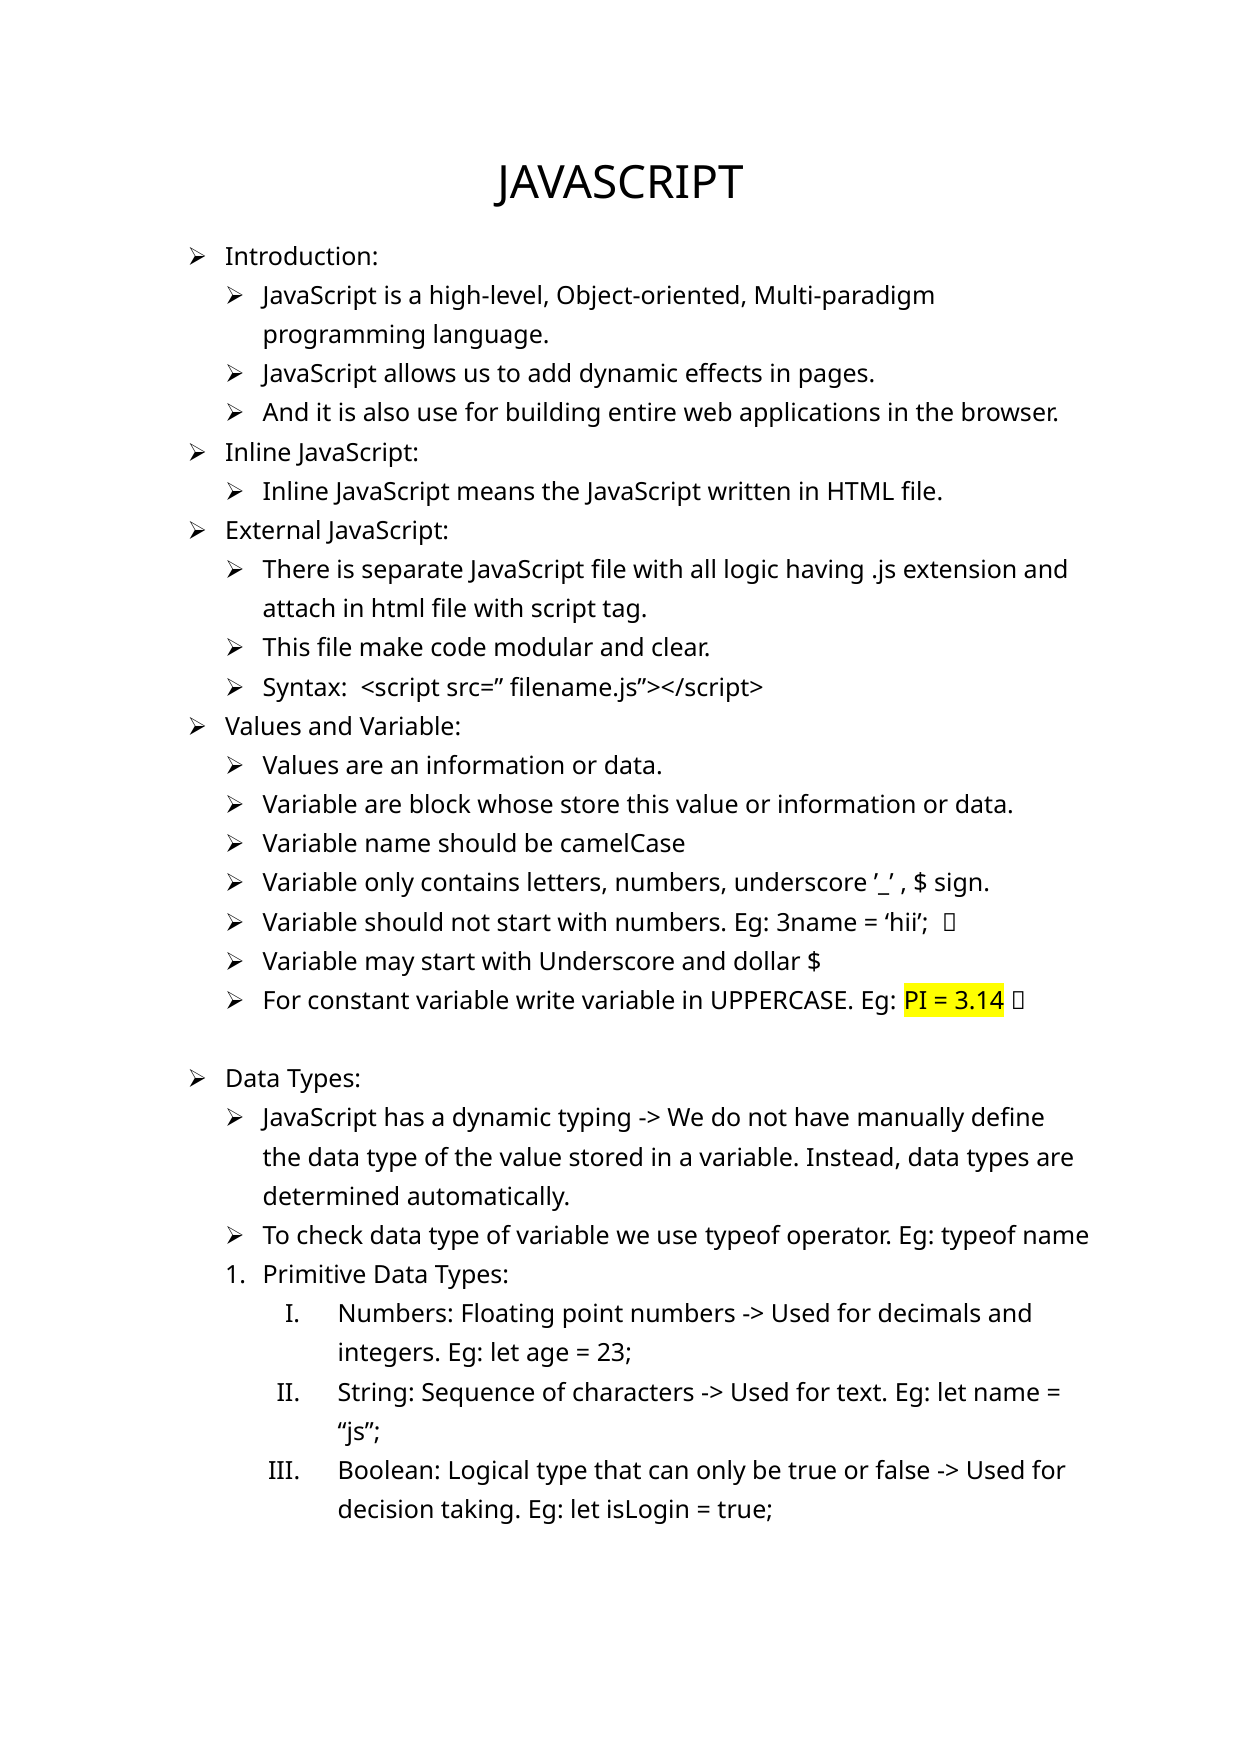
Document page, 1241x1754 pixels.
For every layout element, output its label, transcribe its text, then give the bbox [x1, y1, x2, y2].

list This file make code modular and clear. [225, 630, 1090, 664]
list Values are an information or data. [225, 747, 1090, 782]
list Introduction: [187, 238, 1090, 272]
list Variable only contains letters, numbers, underscore ’_’ , $ sign. [225, 865, 1090, 899]
list For constant variable write variable in UPPERCASE. Eg: PI = 3.14 ✅ [225, 982, 1090, 1017]
list Variable name should be camelCase [225, 826, 1090, 860]
list External JavaScript: [187, 512, 1090, 547]
list JavaScript allows us to add dynamic effects in pages. [225, 356, 1090, 390]
list Numbers: Floating point numbers -> Used for decimals and integers. Eg: let age = 23; [300, 1296, 1090, 1369]
list And it is also use for building entire web applications in the browser. [225, 395, 1090, 429]
list JavaScript is a high-level, Object-oriented, Multi-paradigm programming language. [225, 277, 1090, 351]
list Variable are block whose store this value or information or data. [225, 787, 1090, 821]
list There is separate JavaScript file with all logic having .js extension and attach in html file with script tag. [225, 552, 1090, 625]
list Data Types: [187, 1061, 1090, 1095]
list JavaScript has a dynamic typing -> We do not have manually define the data type of the value stored in a variable. Instead, data types are determined automatically. [225, 1100, 1090, 1212]
list Syntax: <script src=” filename.js”></script> [225, 669, 1090, 703]
text JAVASCRIPT [150, 150, 1090, 212]
list Variable may start with Underscore and dollar $ [225, 943, 1090, 977]
list Primitive Data Types: [225, 1257, 1090, 1291]
list Boolean: Logical type that can only be true or false -> Used for decision taking. Eg: let isLogin = true; [300, 1452, 1090, 1526]
list Inline JavaScript: [187, 434, 1090, 468]
list To check data type of variable we use typeof operator. Eg: typeof name [225, 1217, 1090, 1252]
list Inline JavaScript means the JavaScript written in HTML file. [225, 473, 1090, 507]
list String: Sequence of characters -> Used for text. Eg: let name = “js”; [300, 1374, 1090, 1447]
list Values and Variable: [187, 708, 1090, 742]
list Variable should not start with numbers. Eg: 3name = ‘hii’; ❌ [225, 904, 1090, 938]
